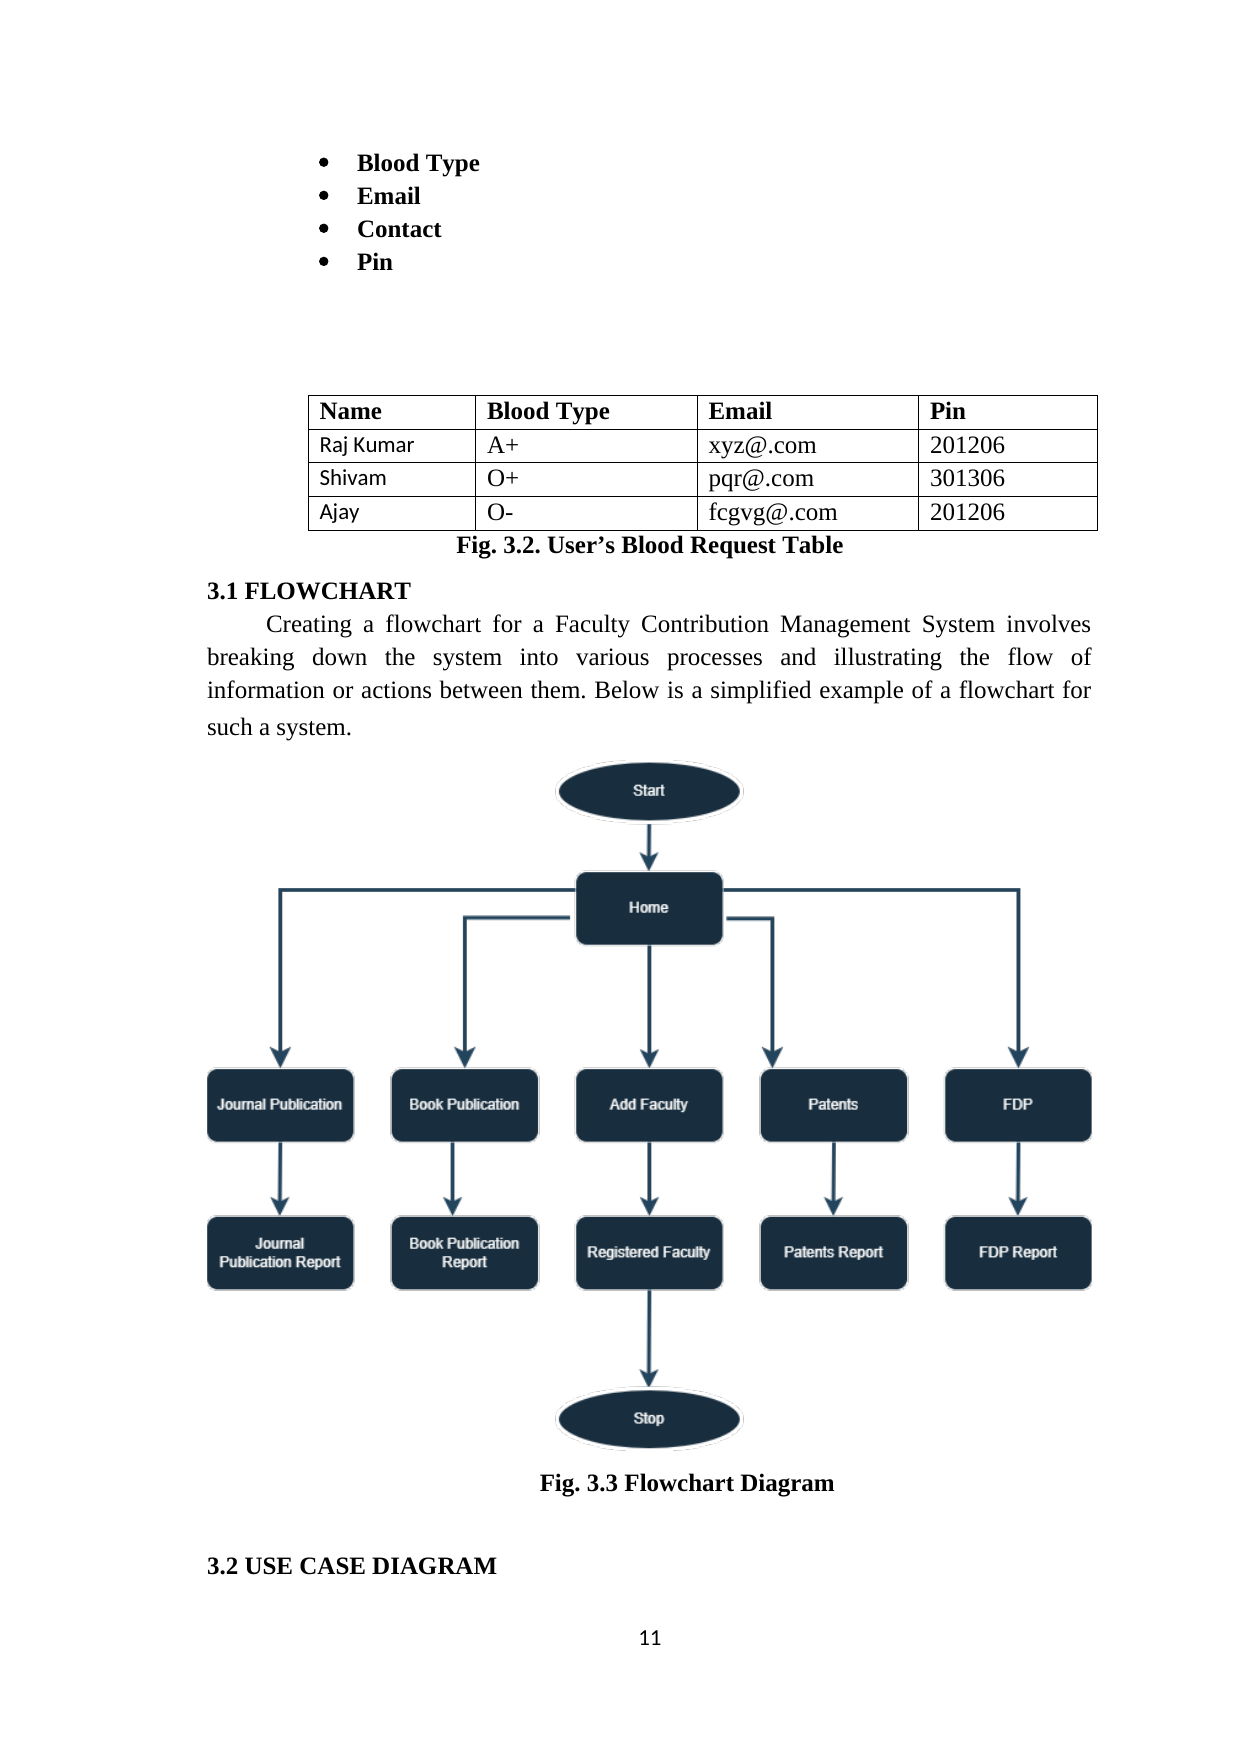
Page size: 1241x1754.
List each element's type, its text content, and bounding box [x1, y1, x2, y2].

table_cell A+ [476, 430, 697, 462]
table_cell 201206 [919, 430, 1097, 462]
table_header Blood Type [476, 396, 697, 429]
list USE CASE DIAGRAM [207, 1551, 1092, 1580]
table_cell Shivam [309, 463, 475, 496]
table_cell 301306 [919, 463, 1097, 496]
table_cell O- [476, 497, 697, 529]
picture [206, 759, 1093, 1452]
table_cell pqr@.com [698, 463, 918, 496]
list Blood Type [319, 148, 1092, 176]
text Fig. 3.3 Flowchart Diagram [207, 1468, 1092, 1497]
list Pin [319, 247, 1092, 276]
list Email [319, 181, 1092, 209]
table_header Pin [919, 396, 1097, 429]
text Fig. 3.2. User’s Blood Request Table [207, 531, 1092, 559]
table_cell fcgvg@.com [698, 497, 918, 529]
table_header Email [698, 396, 918, 429]
table_cell Raj Kumar [309, 430, 475, 462]
list Contact [319, 214, 1092, 242]
table_cell O+ [476, 463, 697, 496]
table_cell xyz@.com [698, 430, 918, 462]
table_cell 201206 [919, 497, 1097, 529]
text 3.1 FLOWCHART [207, 576, 1092, 605]
text Creating a flowchart for a Faculty Contribution Management System involves breaking down the system into various processes and illustrating the flow of information or actions between them. Below is a simplified example of a flowchart for such a system. [207, 609, 1092, 742]
table_header Name [309, 396, 475, 429]
table_cell Ajay [309, 497, 475, 529]
